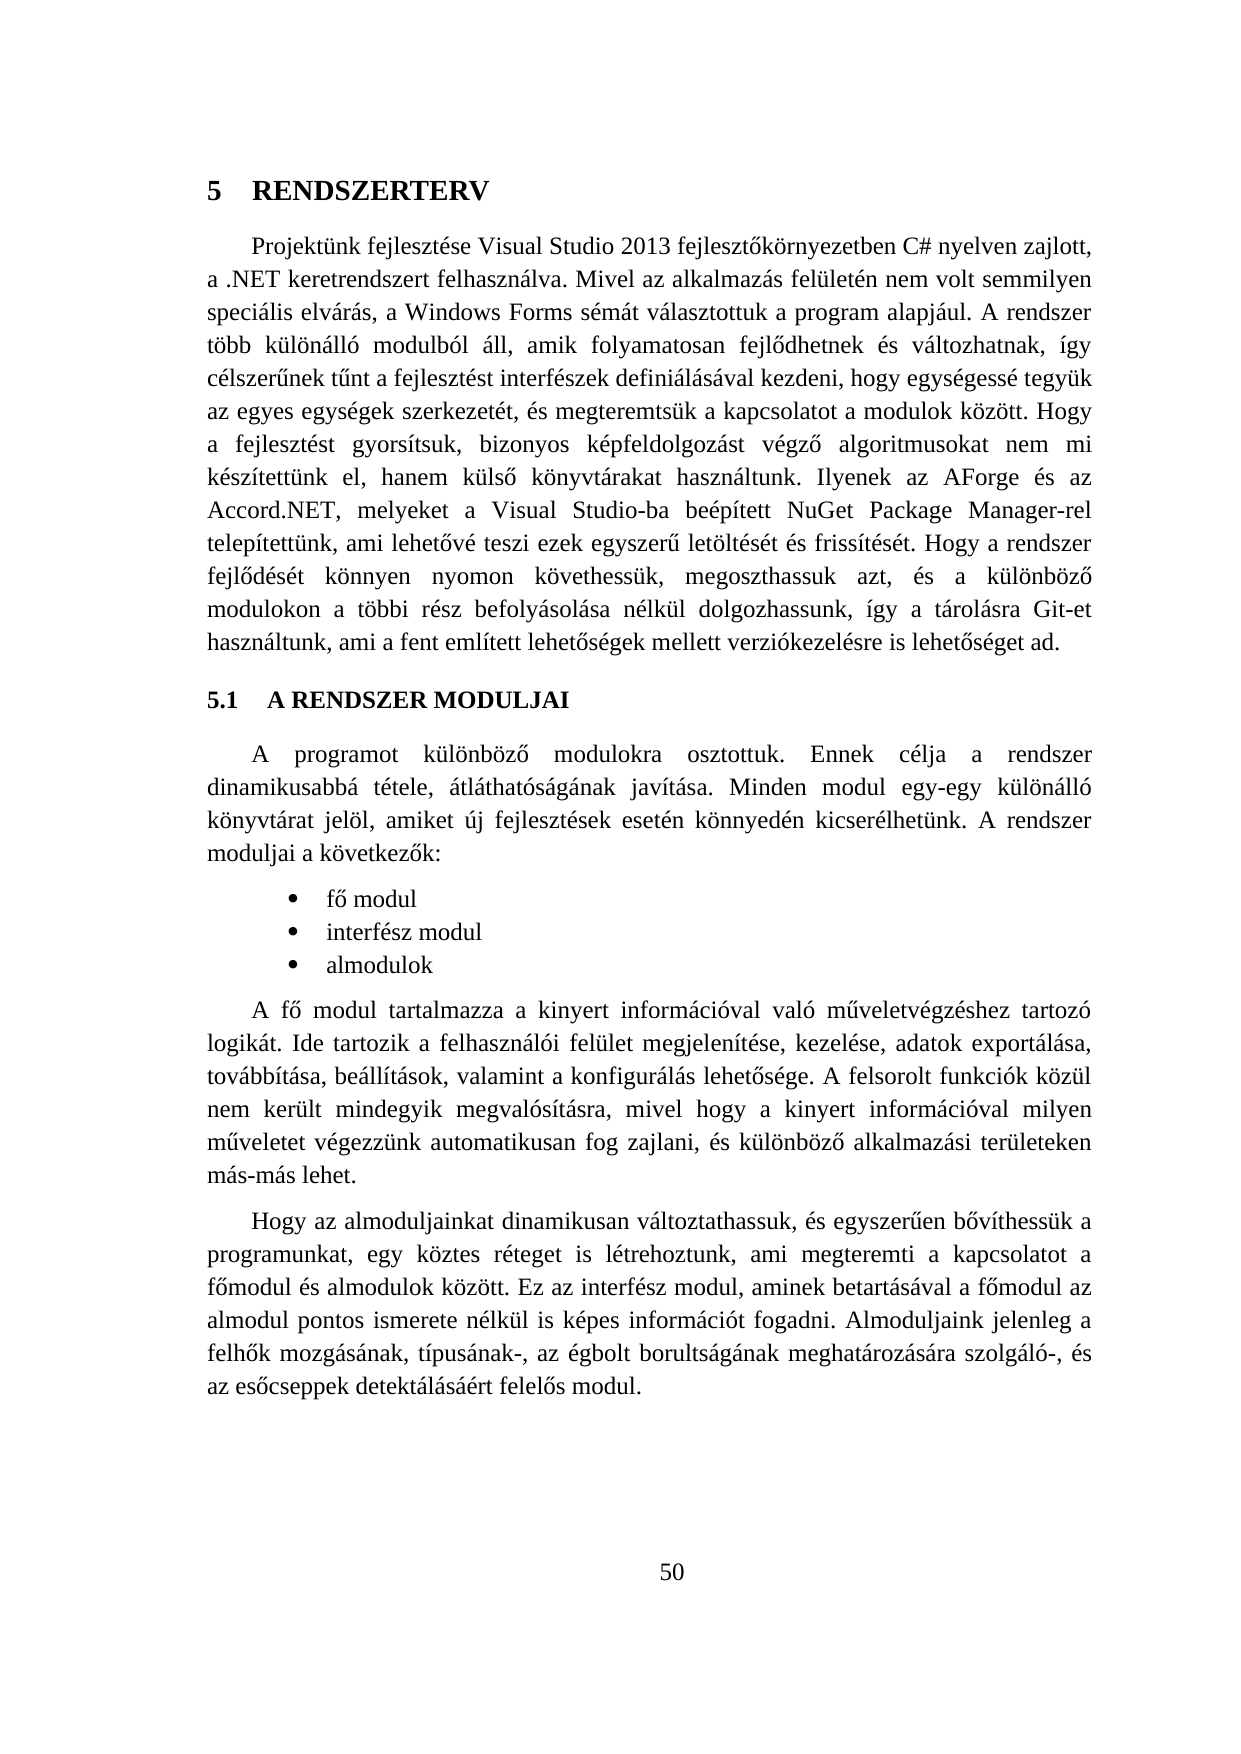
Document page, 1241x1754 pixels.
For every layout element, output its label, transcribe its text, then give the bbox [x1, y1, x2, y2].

text A programot különböző modulokra osztottuk. Ennek célja a rendszer dinamikusabbá tétele, átláthatóságának javítása. Minden modul egy-egy különálló könyvtárat jelöl, amiket új fejlesztések esetén könnyedén kicserélhetünk. A rendszer moduljai a következők: [207, 739, 1092, 867]
subtitle Rendszerterv [207, 173, 1092, 206]
list fő modul [288, 884, 1092, 913]
list interfész modul [288, 917, 1092, 946]
subtitle A rendszer moduljai [207, 686, 1092, 714]
list almodulok [288, 950, 1092, 979]
text A fő modul tartalmazza a kinyert információval való műveletvégzéshez tartozó logikát. Ide tartozik a felhasználói felület megjelenítése, kezelése, adatok exportálása, továbbítása, beállítások, valamint a konfigurálás lehetősége. A felsorolt funkciók közül nem került mindegyik megvalósításra, mivel hogy a kinyert információval milyen műveletet végezzünk automatikusan fog zajlani, és különböző alkalmazási területeken más-más lehet. [207, 995, 1092, 1189]
text Projektünk fejlesztése Visual Studio 2013 fejlesztőkörnyezetben C# nyelven zajlott, a .NET keretrendszert felhasználva. Mivel az alkalmazás felületén nem volt semmilyen speciális elvárás, a Windows Forms sémát választottuk a program alapjául. A rendszer több különálló modulból áll, amik folyamatosan fejlődhetnek és változhatnak, így célszerűnek tűnt a fejlesztést interfészek definiálásával kezdeni, hogy egységessé tegyük az egyes egységek szerkezetét, és megteremtsük a kapcsolatot a modulok között. Hogy a fejlesztést gyorsítsuk, bizonyos képfeldolgozást végző algoritmusokat nem mi készítettünk el, hanem külső könyvtárakat használtunk. Ilyenek az AForge és az Accord.NET, melyeket a Visual Studio-ba beépített NuGet Package Manager-rel telepítettünk, ami lehetővé teszi ezek egyszerű letöltését és frissítését. Hogy a rendszer fejlődését könnyen nyomon követhessük, megoszthassuk azt, és a különböző modulokon a többi rész befolyásolása nélkül dolgozhassunk, így a tárolásra Git-et használtunk, ami a fent említett lehetőségek mellett verziókezelésre is lehetőséget ad. [207, 231, 1092, 656]
text Hogy az almoduljainkat dinamikusan változtathassuk, és egyszerűen bővíthessük a programunkat, egy köztes réteget is létrehoztunk, ami megteremti a kapcsolatot a főmodul és almodulok között. Ez az interfész modul, aminek betartásával a főmodul az almodul pontos ismerete nélkül is képes információt fogadni. Almoduljaink jelenleg a felhők mozgásának, típusának-, az égbolt borultságának meghatározására szolgáló-, és az esőcseppek detektálásáért felelős modul. [207, 1206, 1092, 1400]
